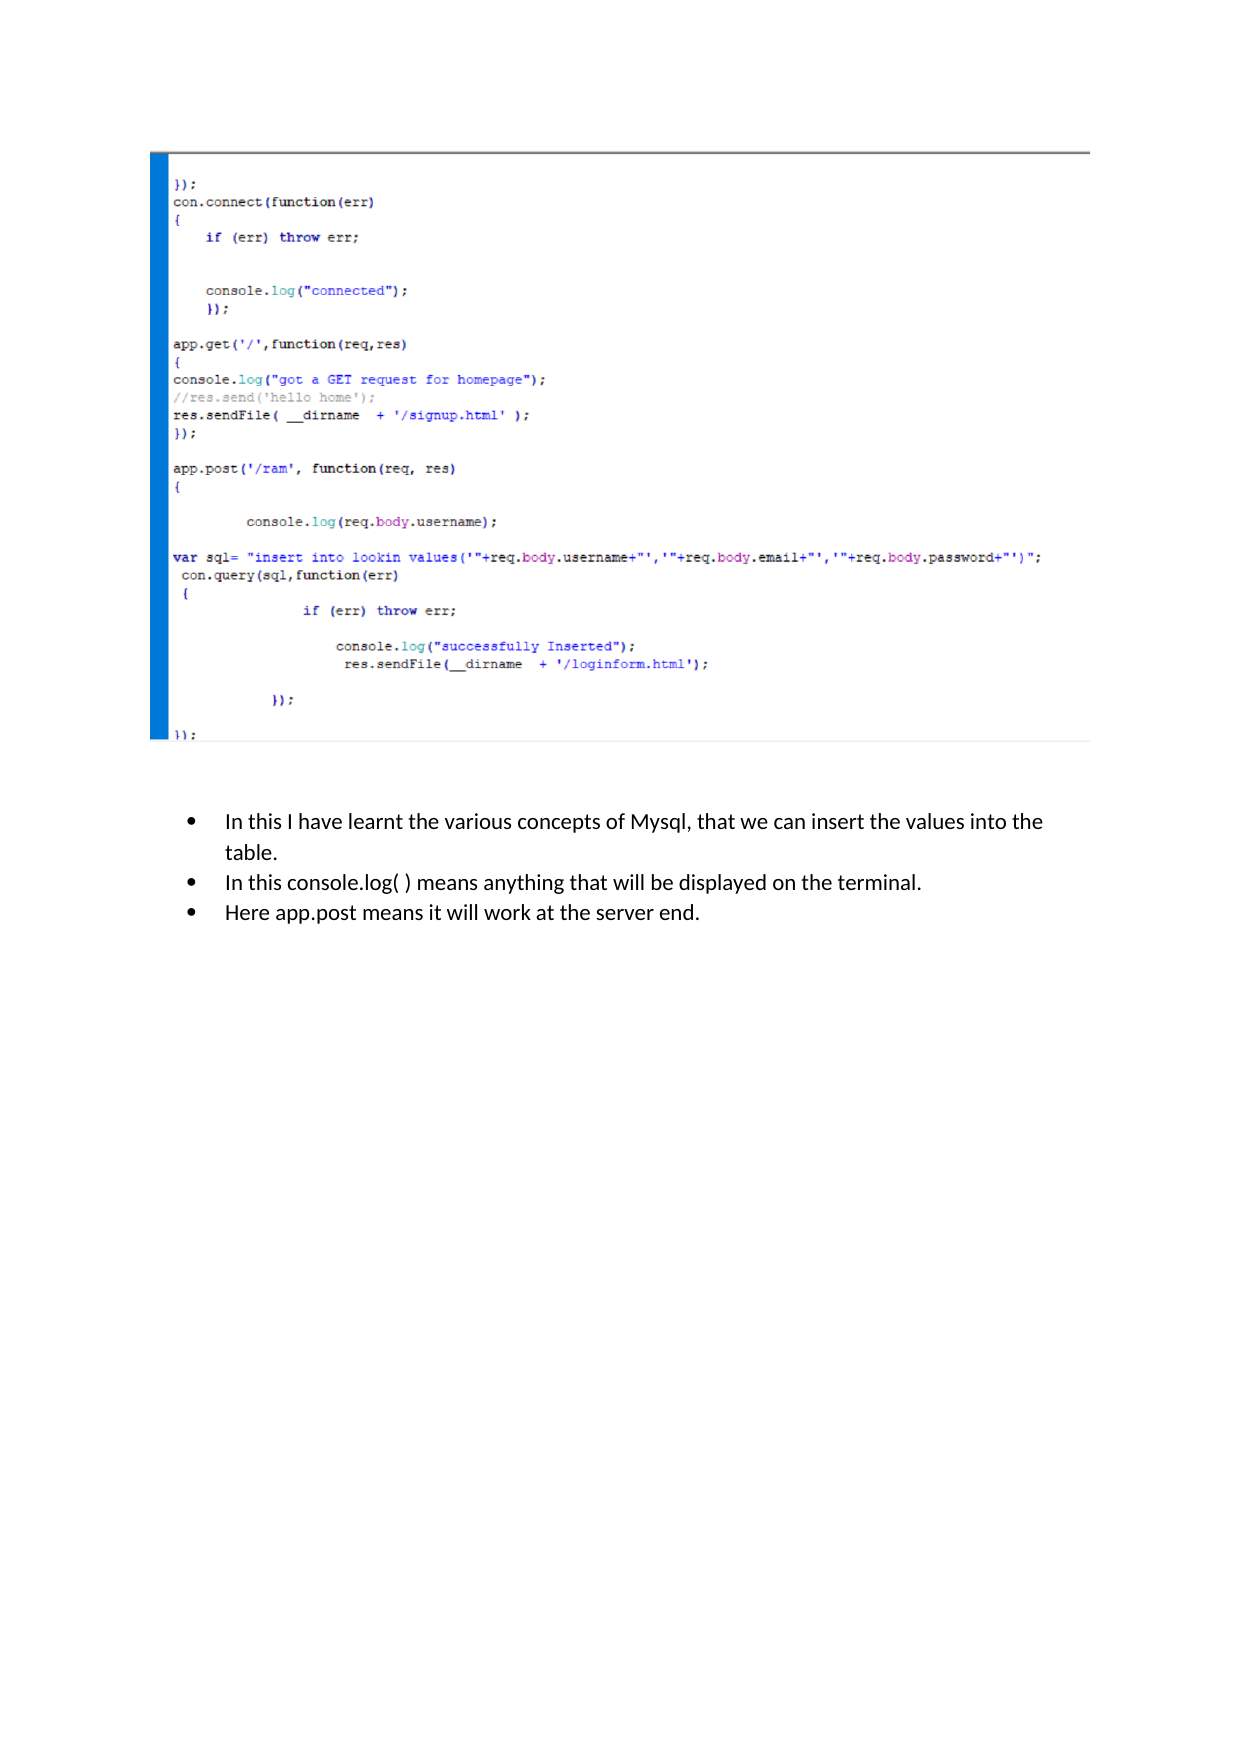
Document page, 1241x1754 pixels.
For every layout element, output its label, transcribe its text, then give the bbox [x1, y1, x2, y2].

picture [150, 150, 1091, 742]
list In this I have learnt the various concepts of Mysql, that we can insert the values into the table. [187, 807, 1090, 866]
list Here app.post means it will work at the server end. [187, 898, 1090, 926]
list In this console.log( ) means anything that will be displayed on the terminal. [187, 868, 1090, 896]
